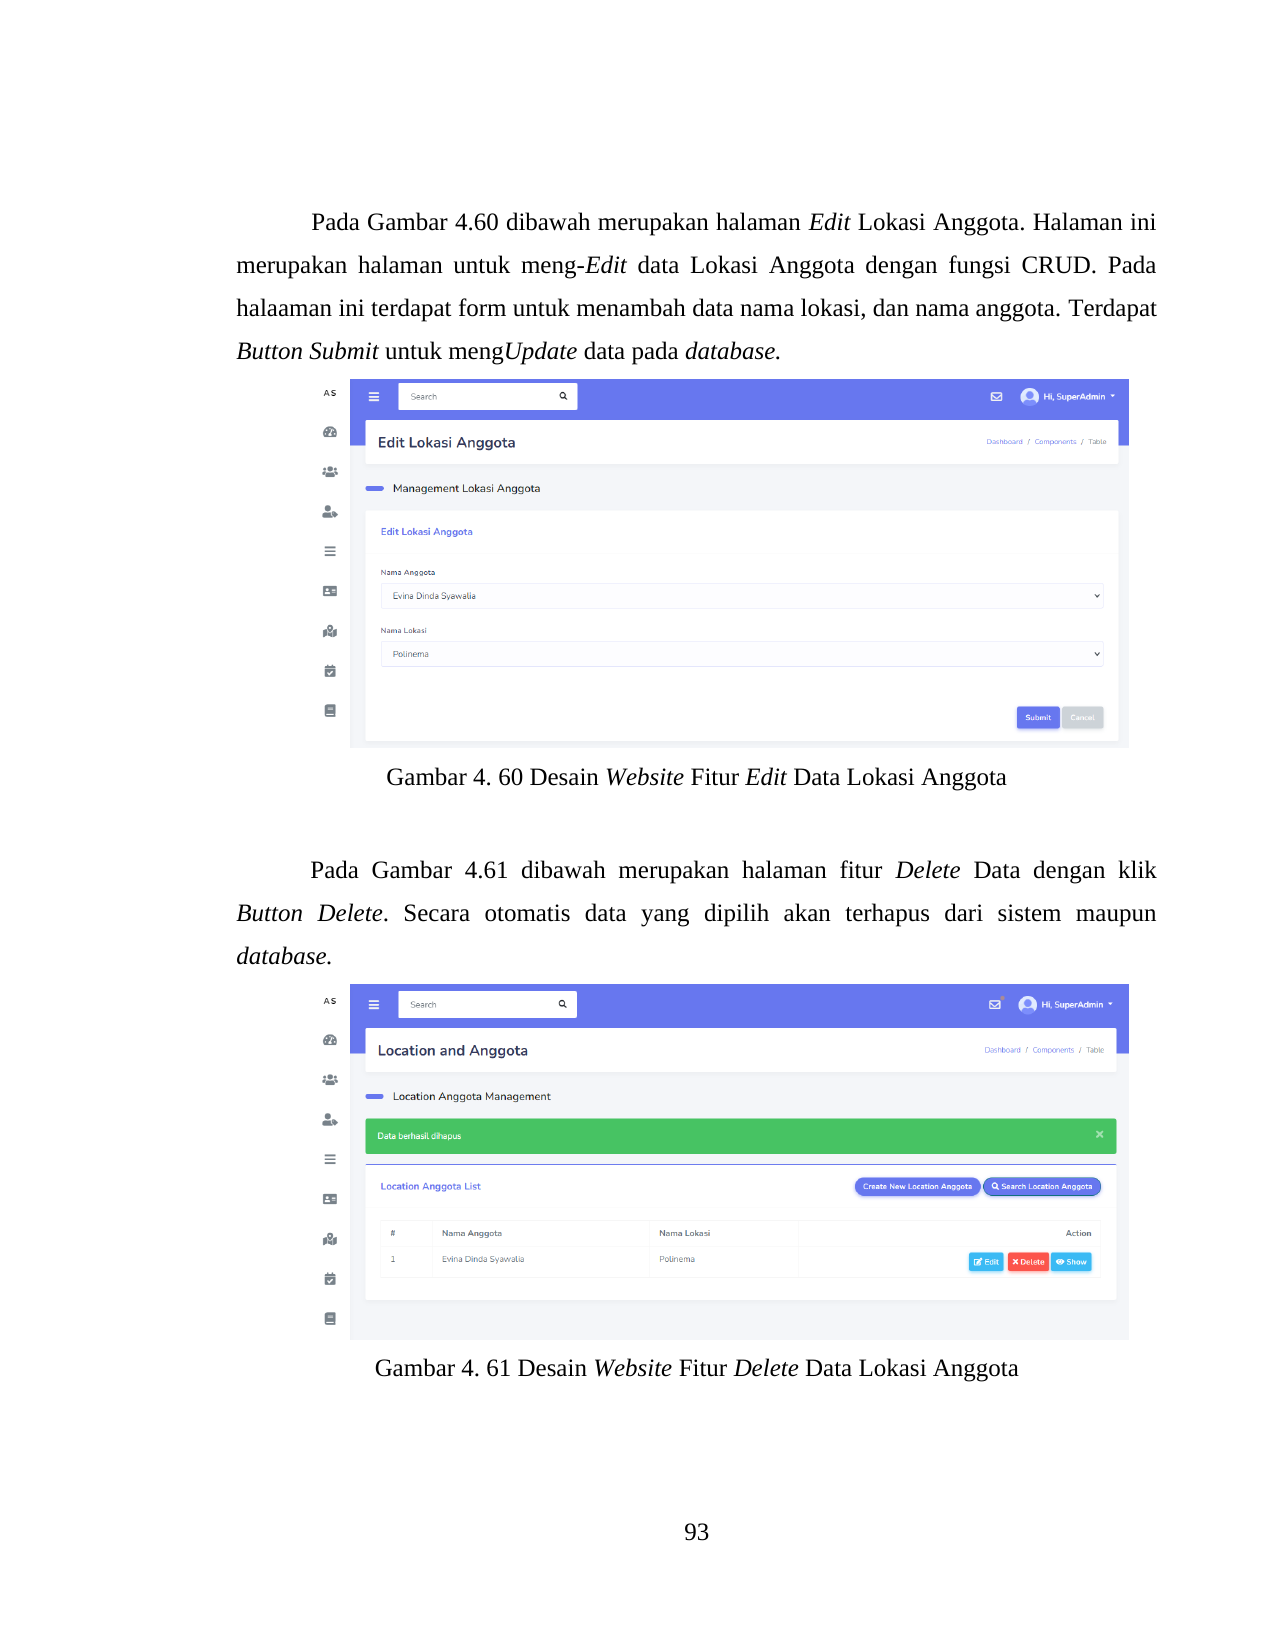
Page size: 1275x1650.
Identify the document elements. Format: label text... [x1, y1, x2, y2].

picture [310, 379, 1129, 748]
text Gambar 4. 60 Desain Website Fitur Edit Data Lokasi Anggota [236, 762, 1157, 791]
text Pada Gambar 4.61 dibawah merupakan halaman fitur Delete Data dengan klik Button Delete. Secara otomatis data yang dipilih akan terhapus dari sistem maupun database. [236, 855, 1157, 970]
picture [310, 984, 1129, 1340]
text Gambar 4. 61 Desain Website Fitur Delete Data Lokasi Anggota [236, 1353, 1157, 1382]
text Pada Gambar 4.60 dibawah merupakan halaman Edit Lokasi Anggota. Halaman ini merupakan halaman untuk meng-Edit data Lokasi Anggota dengan fungsi CRUD. Pada halaaman ini terdapat form untuk menambah data nama lokasi, dan nama anggota. Terdapat Button Submit untuk mengUpdate data pada database. [236, 207, 1157, 365]
